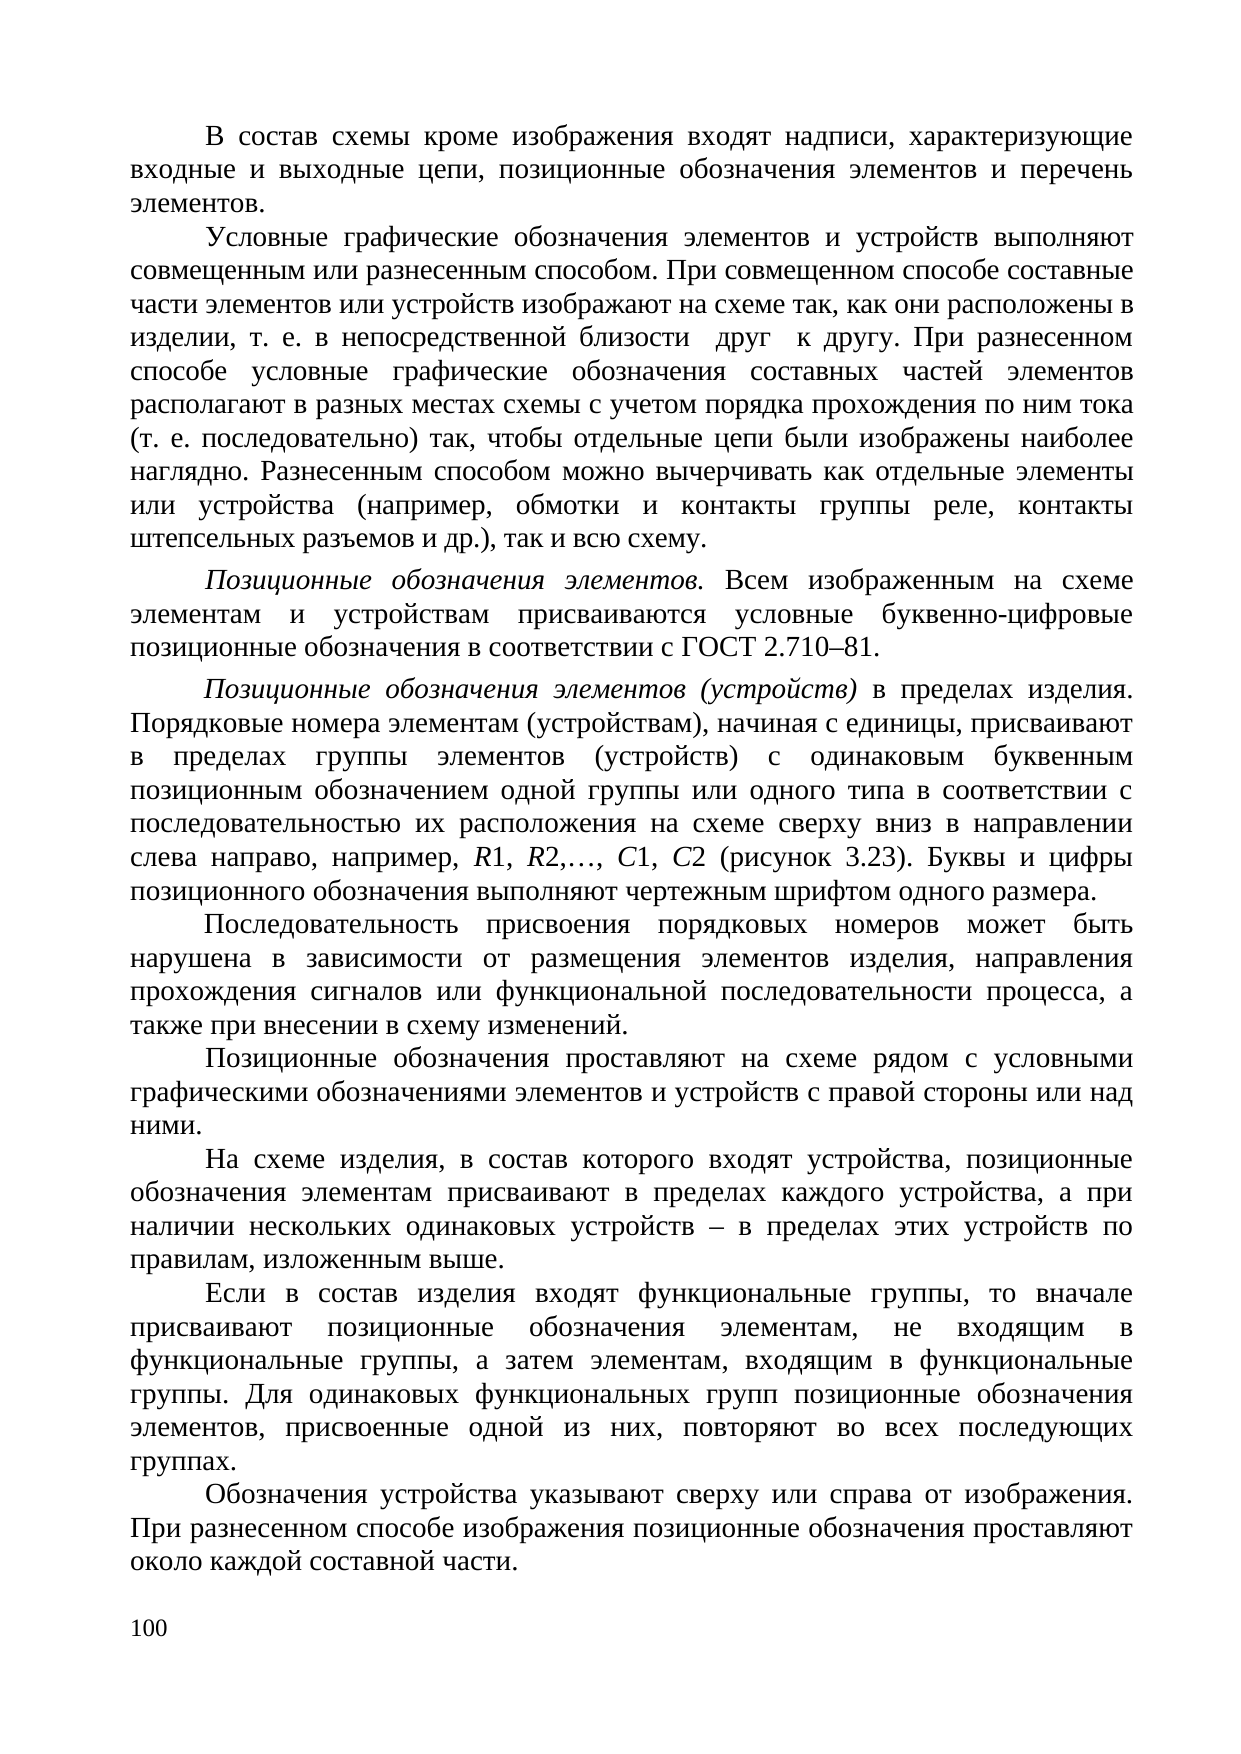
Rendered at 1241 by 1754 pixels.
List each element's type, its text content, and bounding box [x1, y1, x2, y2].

text Обозначения устройства указывают сверху или справа от изображения. При разнесенном способе изображения позиционные обозначения проставляют около каждой составной части. [130, 1476, 1134, 1577]
text Позиционные обозначения элементов (устройств) в пределах изделия. Порядковые номера элементам (устройствам), начиная с единицы, присваивают в пределах группы элементов (устройств) с одинаковым буквенным позиционным обозначением одной группы или одного типа в соответствии с последовательностью их расположения на схеме сверху вниз в направлении слева направо, например, R1, R2,…, C1, C2 (рисунок 3.23). Буквы и цифры позиционного обозначения выполняют чертежным шрифтом одного размера. [130, 671, 1134, 906]
text Позиционные обозначения элементов. Всем изображенным на схеме элементам и устройствам присваиваются условные буквенно-цифровые позиционные обозначения в соответствии с ГОСТ 2.710–81. [130, 562, 1134, 663]
text Если в состав изделия входят функциональные группы, то вначале присваивают позиционные обозначения элементам, не входящим в функциональные группы, а затем элементам, входящим в функциональные группы. Для одинаковых функциональных групп позиционные обозначения элементов, присвоенные одной из них, повторяют во всех последующих группах. [130, 1275, 1134, 1476]
text Последовательность присвоения порядковых номеров может быть нарушена в зависимости от размещения элементов изделия, направления прохождения сигналов или функциональной последовательности процесса, а также при внесении в схему изменений. [130, 906, 1134, 1040]
text Позиционные обозначения проставляют на схеме рядом с условными графическими обозначениями элементов и устройств с правой стороны или над ними. [130, 1040, 1134, 1141]
text В состав схемы кроме изображения входят надписи, характеризующие входные и выходные цепи, позиционные обозначения элементов и перечень элементов. [130, 118, 1134, 219]
text Условные графические обозначения элементов и устройств выполняют совмещенным или разнесенным способом. При совмещенном способе составные части элементов или устройств изображают на схеме так, как они расположены в изделии, т. е. в непосредственной близости друг к другу. При разнесенном способе условные графические обозначения составных частей элементов располагают в разных местах схемы с учетом порядка прохождения по ним тока (т. е. последовательно) так, чтобы отдельные цепи были изображены наиболее наглядно. Разнесенным способом можно вычерчивать как отдельные элементы или устройства (например, обмотки и контакты группы реле, контакты штепсельных разъемов и др.), так и всю схему. [130, 219, 1134, 554]
text На схеме изделия, в состав которого входят устройства, позиционные обозначения элементам присваивают в пределах каждого устройства, а при наличии нескольких одинаковых устройств – в пределах этих устройств по правилам, изложенным выше. [130, 1141, 1134, 1275]
